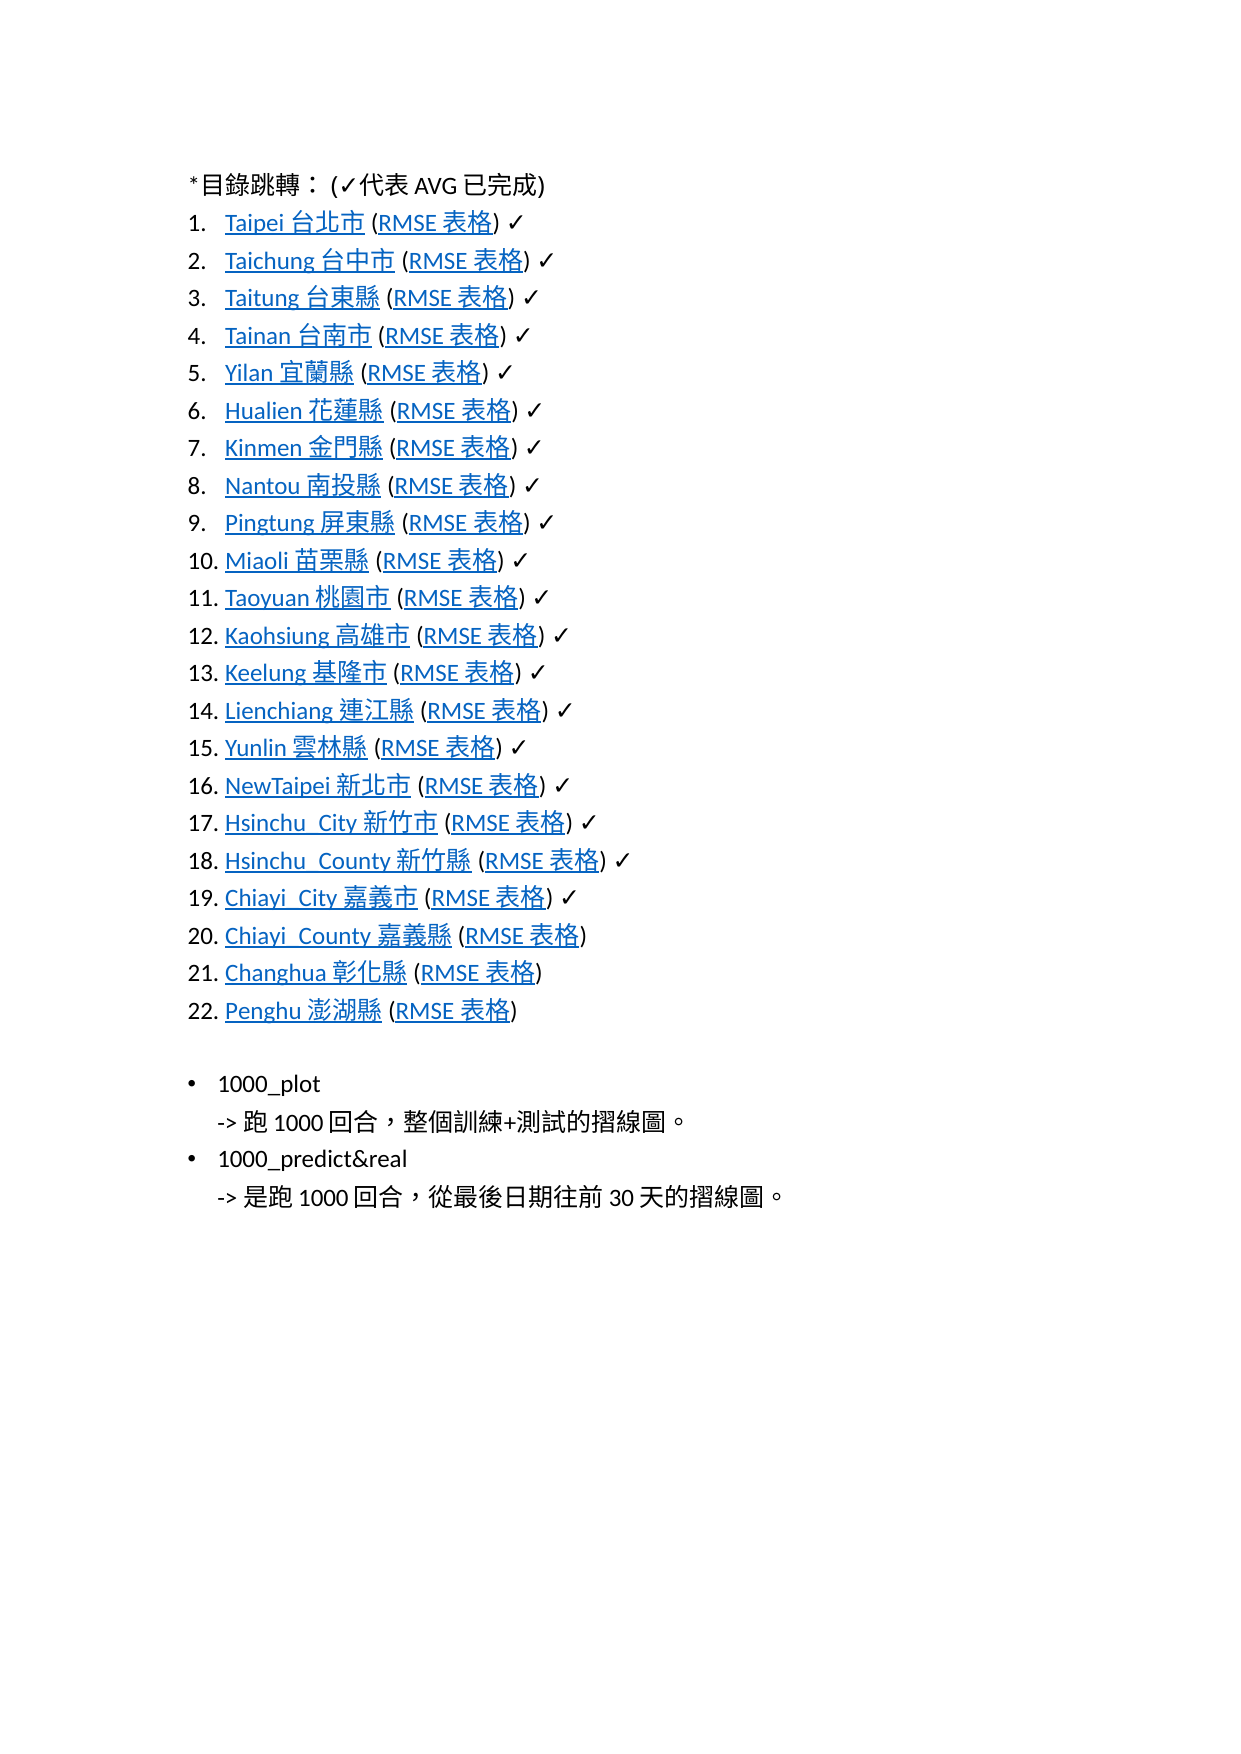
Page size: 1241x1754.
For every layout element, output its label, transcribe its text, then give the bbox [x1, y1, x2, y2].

list NewTaipei 新北市 (RMSE 表格) ✓ [187, 764, 1053, 802]
list Penghu 澎湖縣 (RMSE 表格) [187, 989, 1053, 1027]
list Yilan 宜蘭縣 (RMSE 表格) ✓ [187, 352, 1053, 389]
list Keelung 基隆市 (RMSE 表格) ✓ [187, 652, 1053, 689]
list Taipei 台北市 (RMSE 表格) ✓ [187, 202, 1053, 239]
list Tainan 台南市 (RMSE 表格) ✓ [187, 314, 1053, 352]
list Taoyuan 桃園市 (RMSE 表格) ✓ [187, 577, 1053, 614]
list Kinmen 金門縣 (RMSE 表格) ✓ [187, 427, 1053, 464]
text *目錄跳轉： (✓代表AVG已完成) [187, 164, 1053, 202]
list Pingtung 屏東縣 (RMSE 表格) ✓ [187, 502, 1053, 539]
list Changhua 彰化縣 (RMSE 表格) [187, 952, 1053, 989]
list -> 跑1000回合，整個訓練+測試的摺線圖。 [217, 1102, 1053, 1139]
list Chiayi_County 嘉義縣 (RMSE 表格) [187, 914, 1053, 952]
list 1000_plot [187, 1064, 1053, 1102]
list Hsinchu_City 新竹市 (RMSE 表格) ✓ [187, 802, 1053, 839]
list Hualien 花蓮縣 (RMSE 表格) ✓ [187, 389, 1053, 427]
list Kaohsiung 高雄市 (RMSE 表格) ✓ [187, 614, 1053, 652]
list Taichung 台中市 (RMSE 表格) ✓ [187, 239, 1053, 277]
list Taitung 台東縣 (RMSE 表格) ✓ [187, 277, 1053, 314]
list Nantou 南投縣 (RMSE 表格) ✓ [187, 464, 1053, 502]
list -> 是跑1000回合，從最後日期往前30天的摺線圖。 [217, 1177, 1053, 1214]
list Hsinchu_County 新竹縣 (RMSE 表格) ✓ [187, 839, 1053, 877]
list Miaoli 苗栗縣 (RMSE 表格) ✓ [187, 539, 1053, 577]
list 1000_predict&real [187, 1139, 1053, 1177]
list Lienchiang 連江縣 (RMSE 表格) ✓ [187, 689, 1053, 727]
list Yunlin 雲林縣 (RMSE 表格) ✓ [187, 727, 1053, 764]
list Chiayi_City 嘉義市 (RMSE 表格) ✓ [187, 877, 1053, 914]
